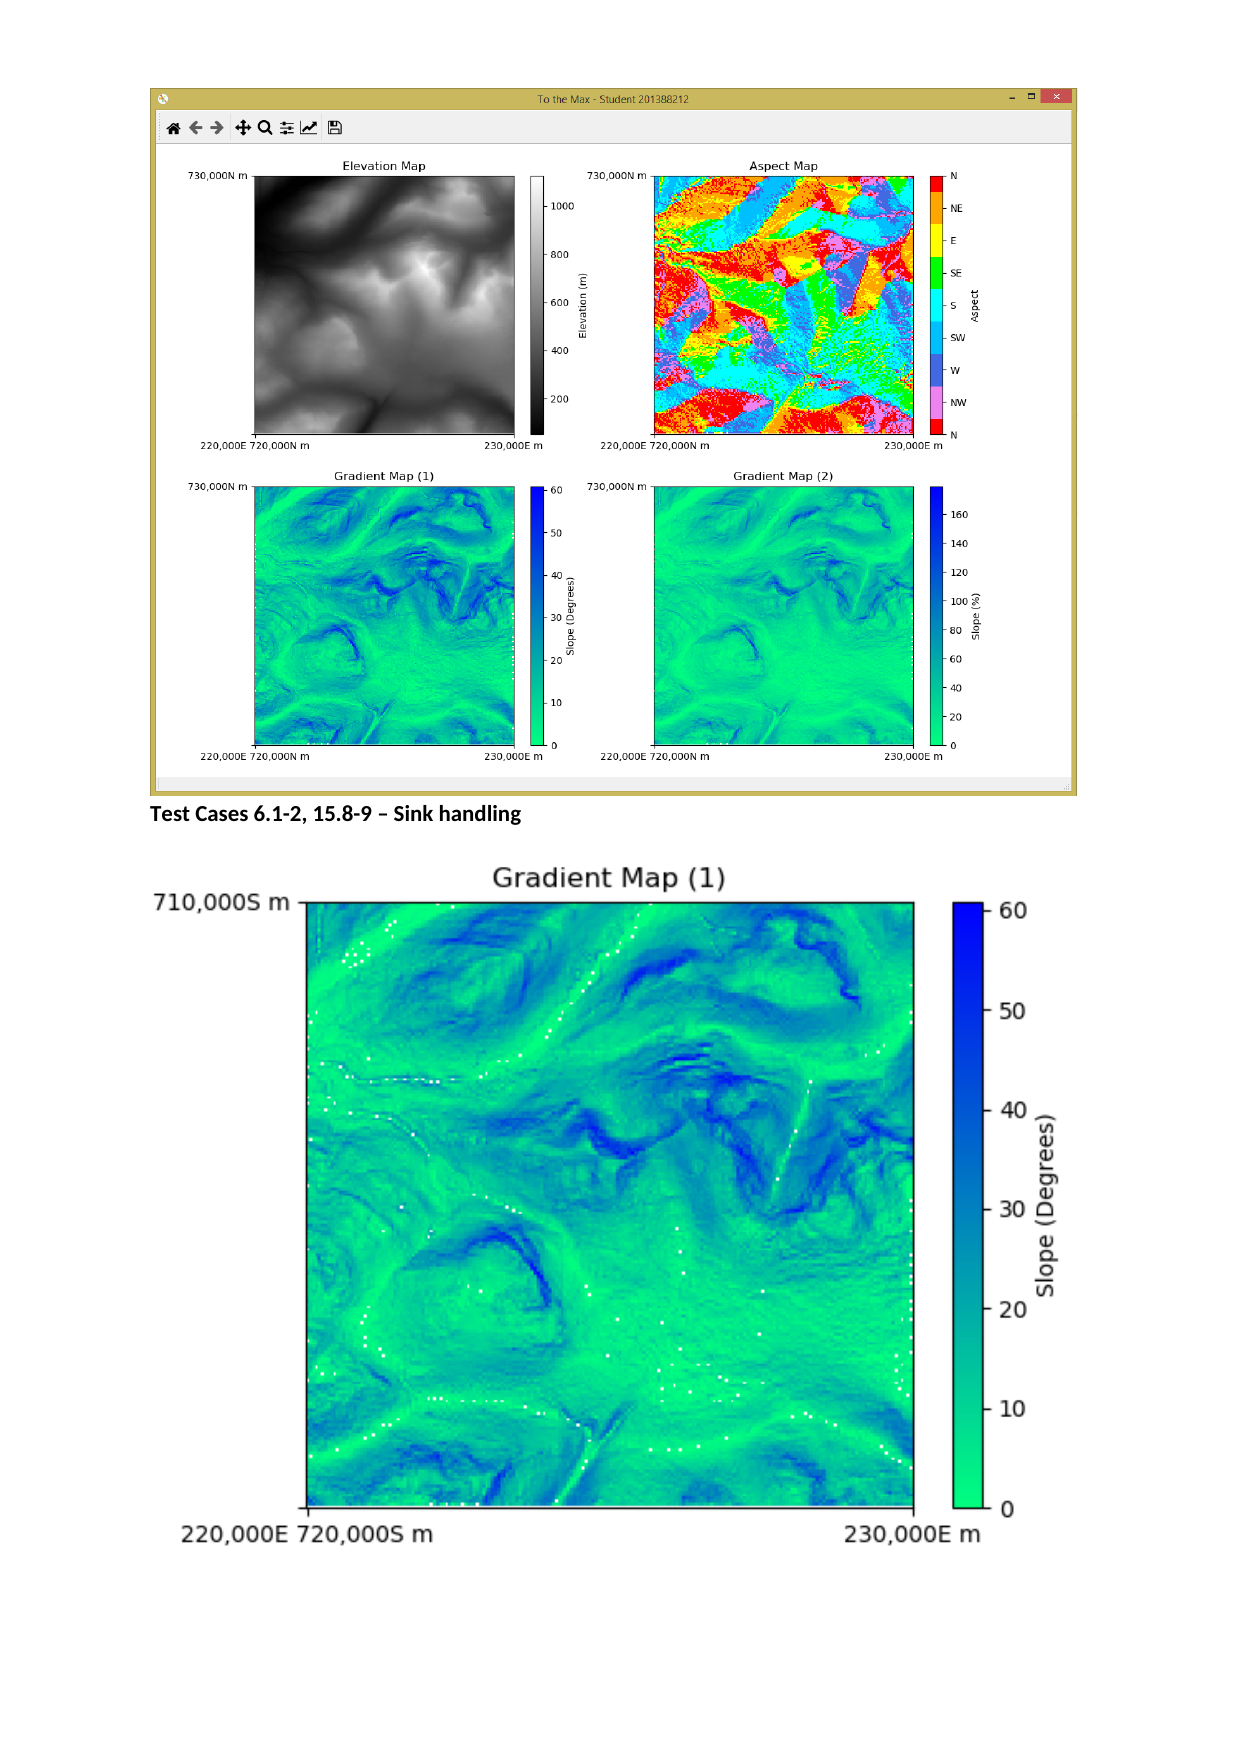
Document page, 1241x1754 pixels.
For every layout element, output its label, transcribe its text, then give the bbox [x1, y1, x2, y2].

picture [150, 88, 1078, 796]
picture [150, 852, 1078, 1561]
